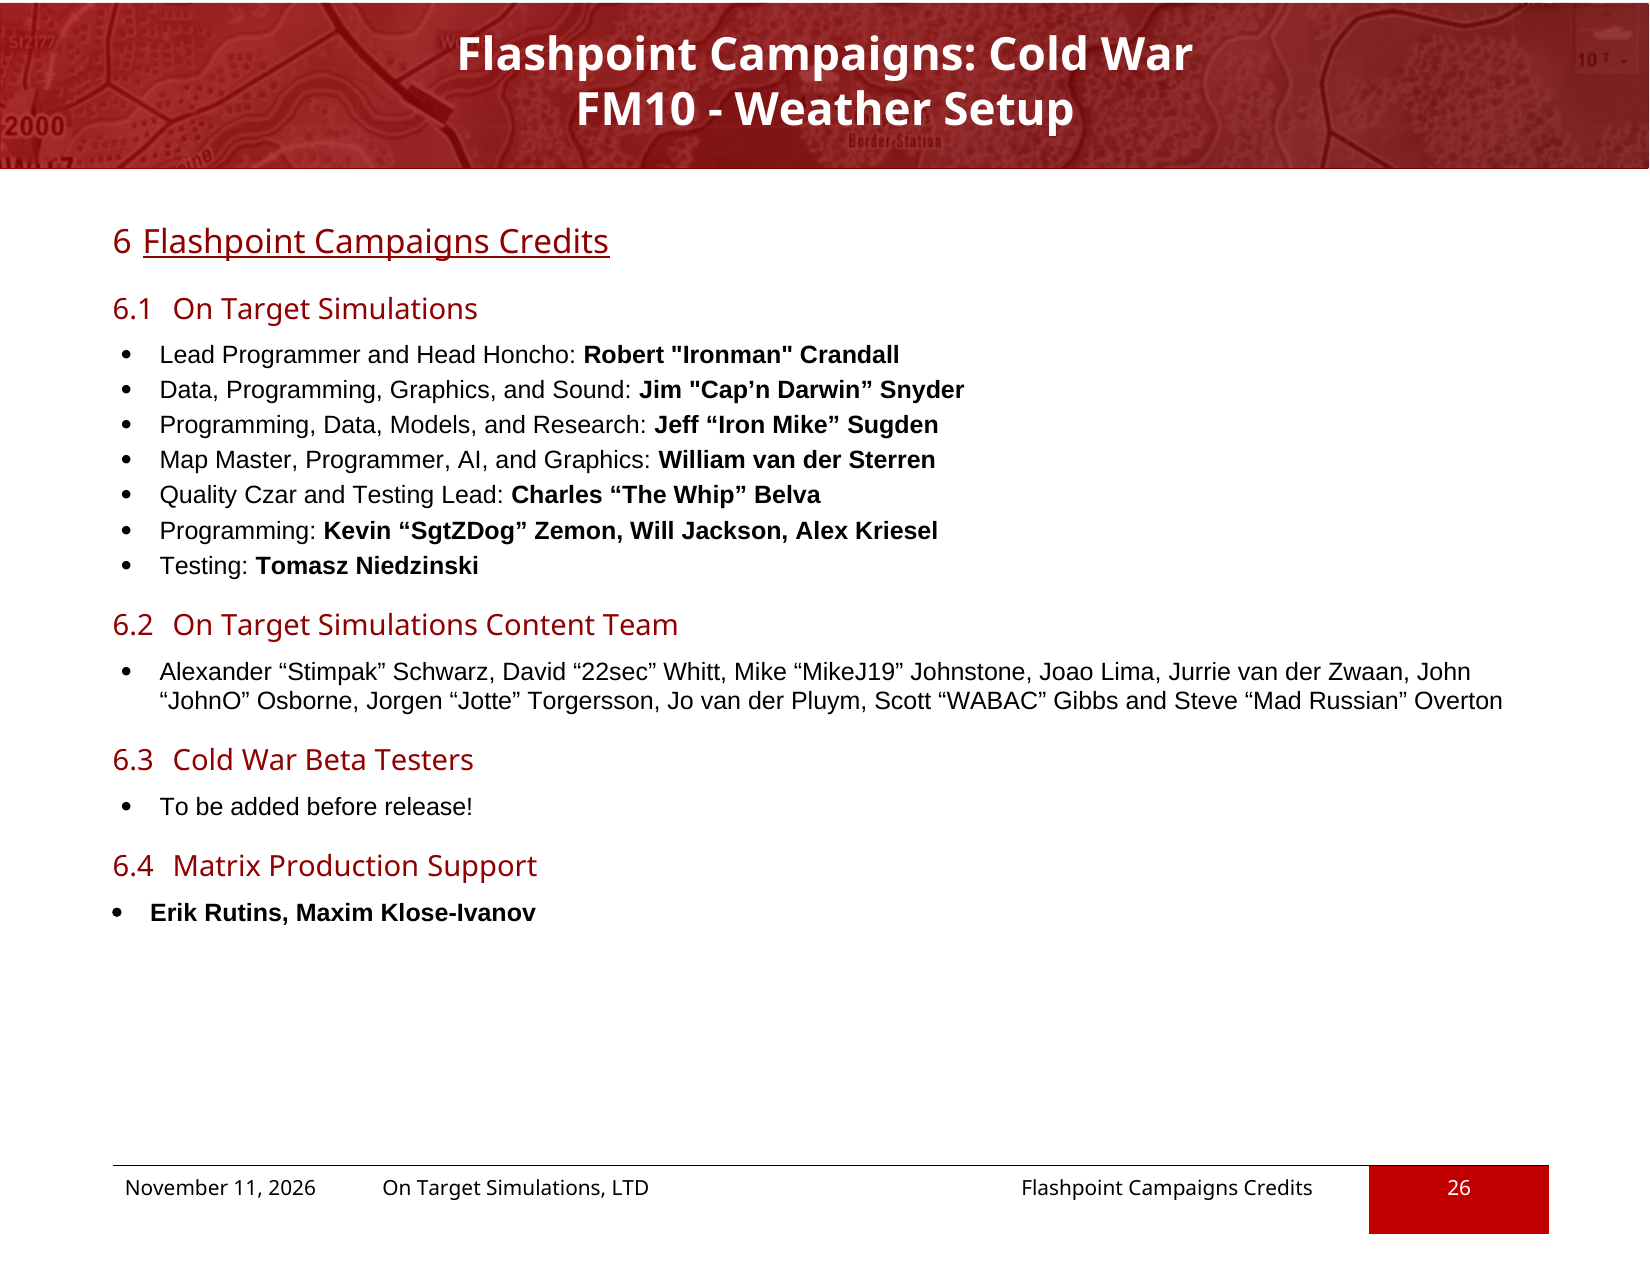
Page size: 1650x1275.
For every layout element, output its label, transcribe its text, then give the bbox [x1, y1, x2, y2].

list Quality Czar and Testing Lead: Charles “The Whip” Belva [122, 481, 1537, 509]
list Programming, Data, Models, and Research: Jeff “Iron Mike” Sugden [122, 410, 1537, 439]
subtitle Cold War Beta Testers [112, 739, 1537, 779]
subtitle On Target Simulations Content Team [112, 604, 1537, 644]
list To be added before release! [122, 792, 1537, 820]
subtitle Matrix Production Support [112, 845, 1537, 885]
list Testing: Tomasz Niedzinski [122, 551, 1537, 579]
list Alexander “Stimpak” Schwarz, David “22sec” Whitt, Mike “MikeJ19” Johnstone, Joao Lima, Jurrie van der Zwaan, John “JohnO” Osborne, Jorgen “Jotte” Torgersson, Jo van der Pluym, Scott “WABAC” Gibbs and Steve “Mad Russian” Overton [122, 657, 1537, 714]
subtitle On Target Simulations [112, 288, 1537, 328]
list Programming: Kevin “SgtZDog” Zemon, Will Jackson, Alex Kriesel [122, 516, 1537, 544]
picture [0, 2, 1650, 168]
list Map Master, Programmer, AI, and Graphics: William van der Sterren [122, 445, 1537, 474]
list Lead Programmer and Head Honcho: Robert "Ironman" Crandall [122, 340, 1537, 369]
list Erik Rutins, Maxim Klose-Ivanov [112, 898, 1537, 955]
list Data, Programming, Graphics, and Sound: Jim "Cap’n Darwin” Snyder [122, 375, 1537, 404]
subtitle Flashpoint Campaigns Credits [112, 217, 1537, 263]
